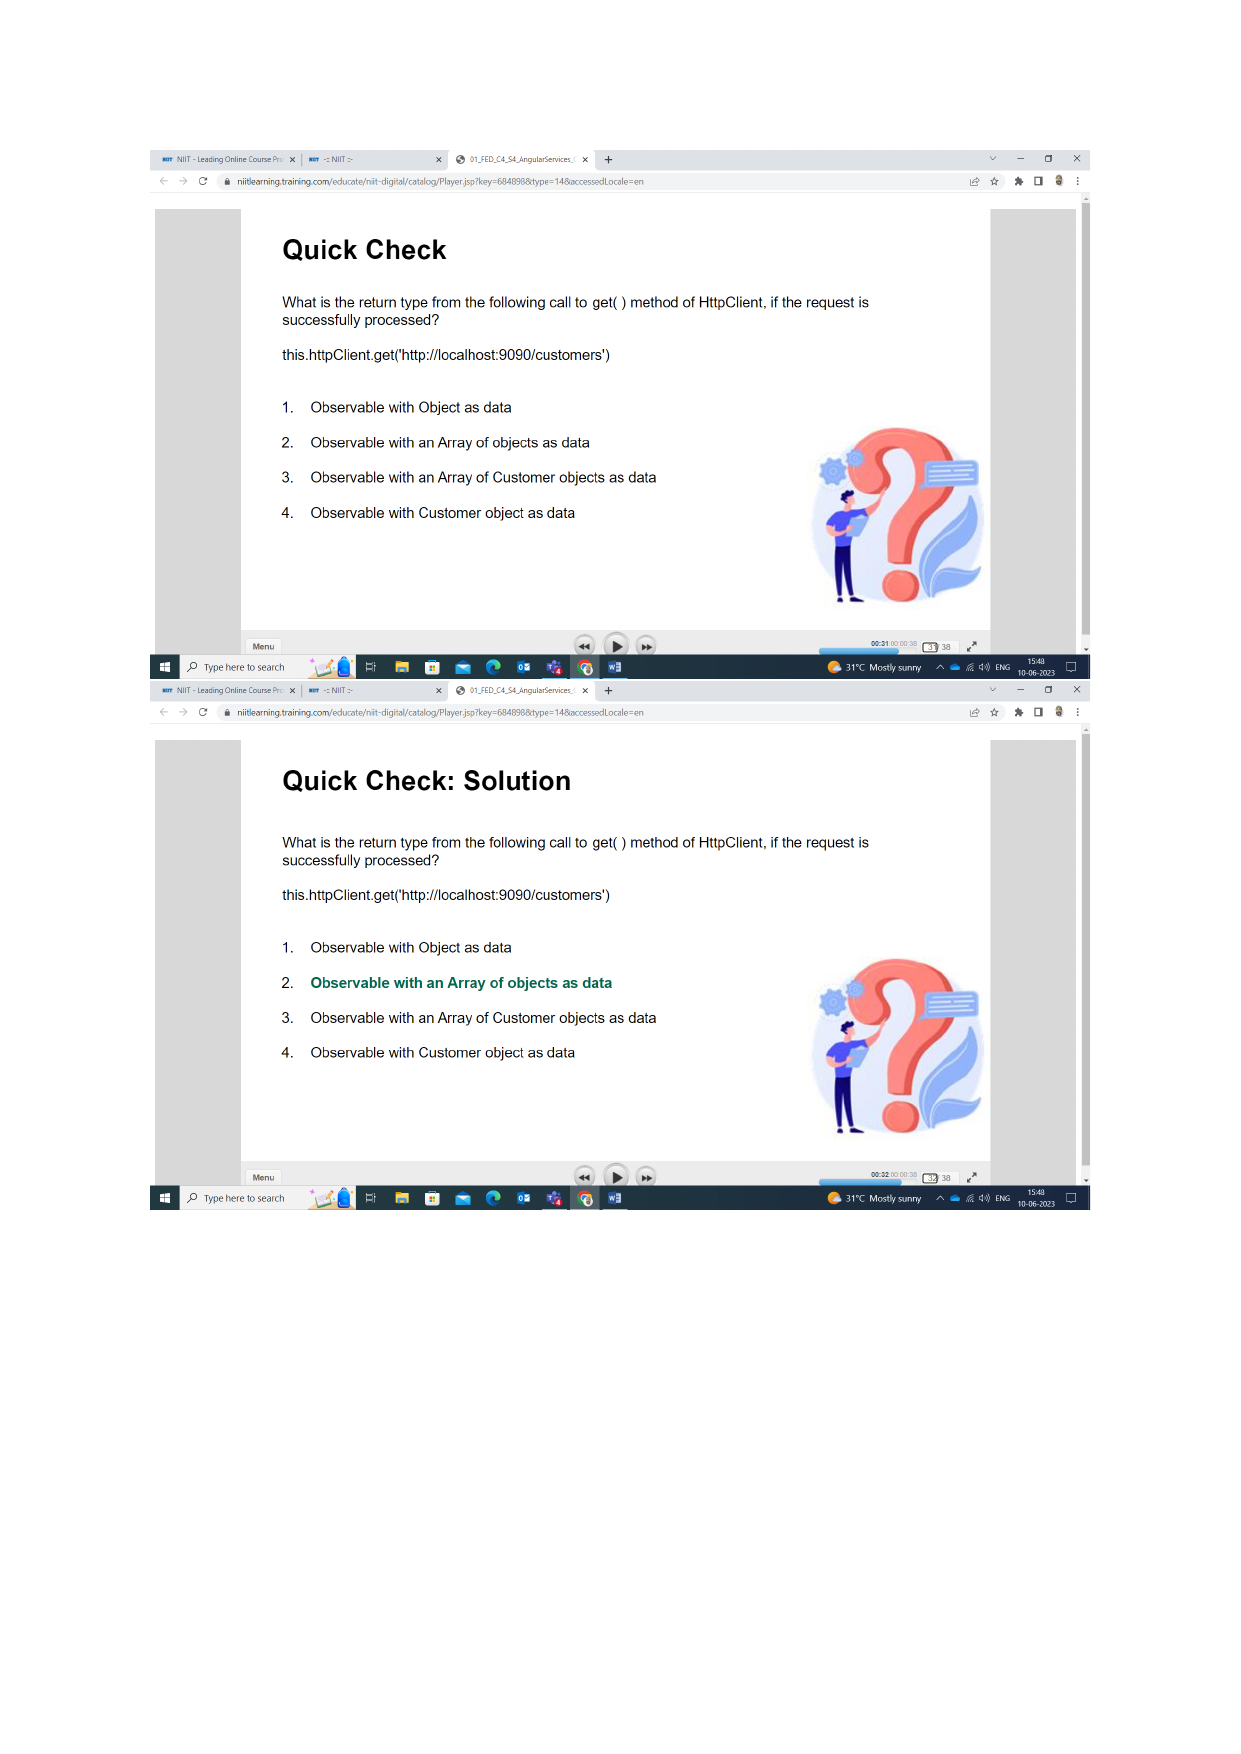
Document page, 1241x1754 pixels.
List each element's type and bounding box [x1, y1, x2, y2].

picture [150, 150, 1091, 679]
picture [150, 681, 1091, 1210]
